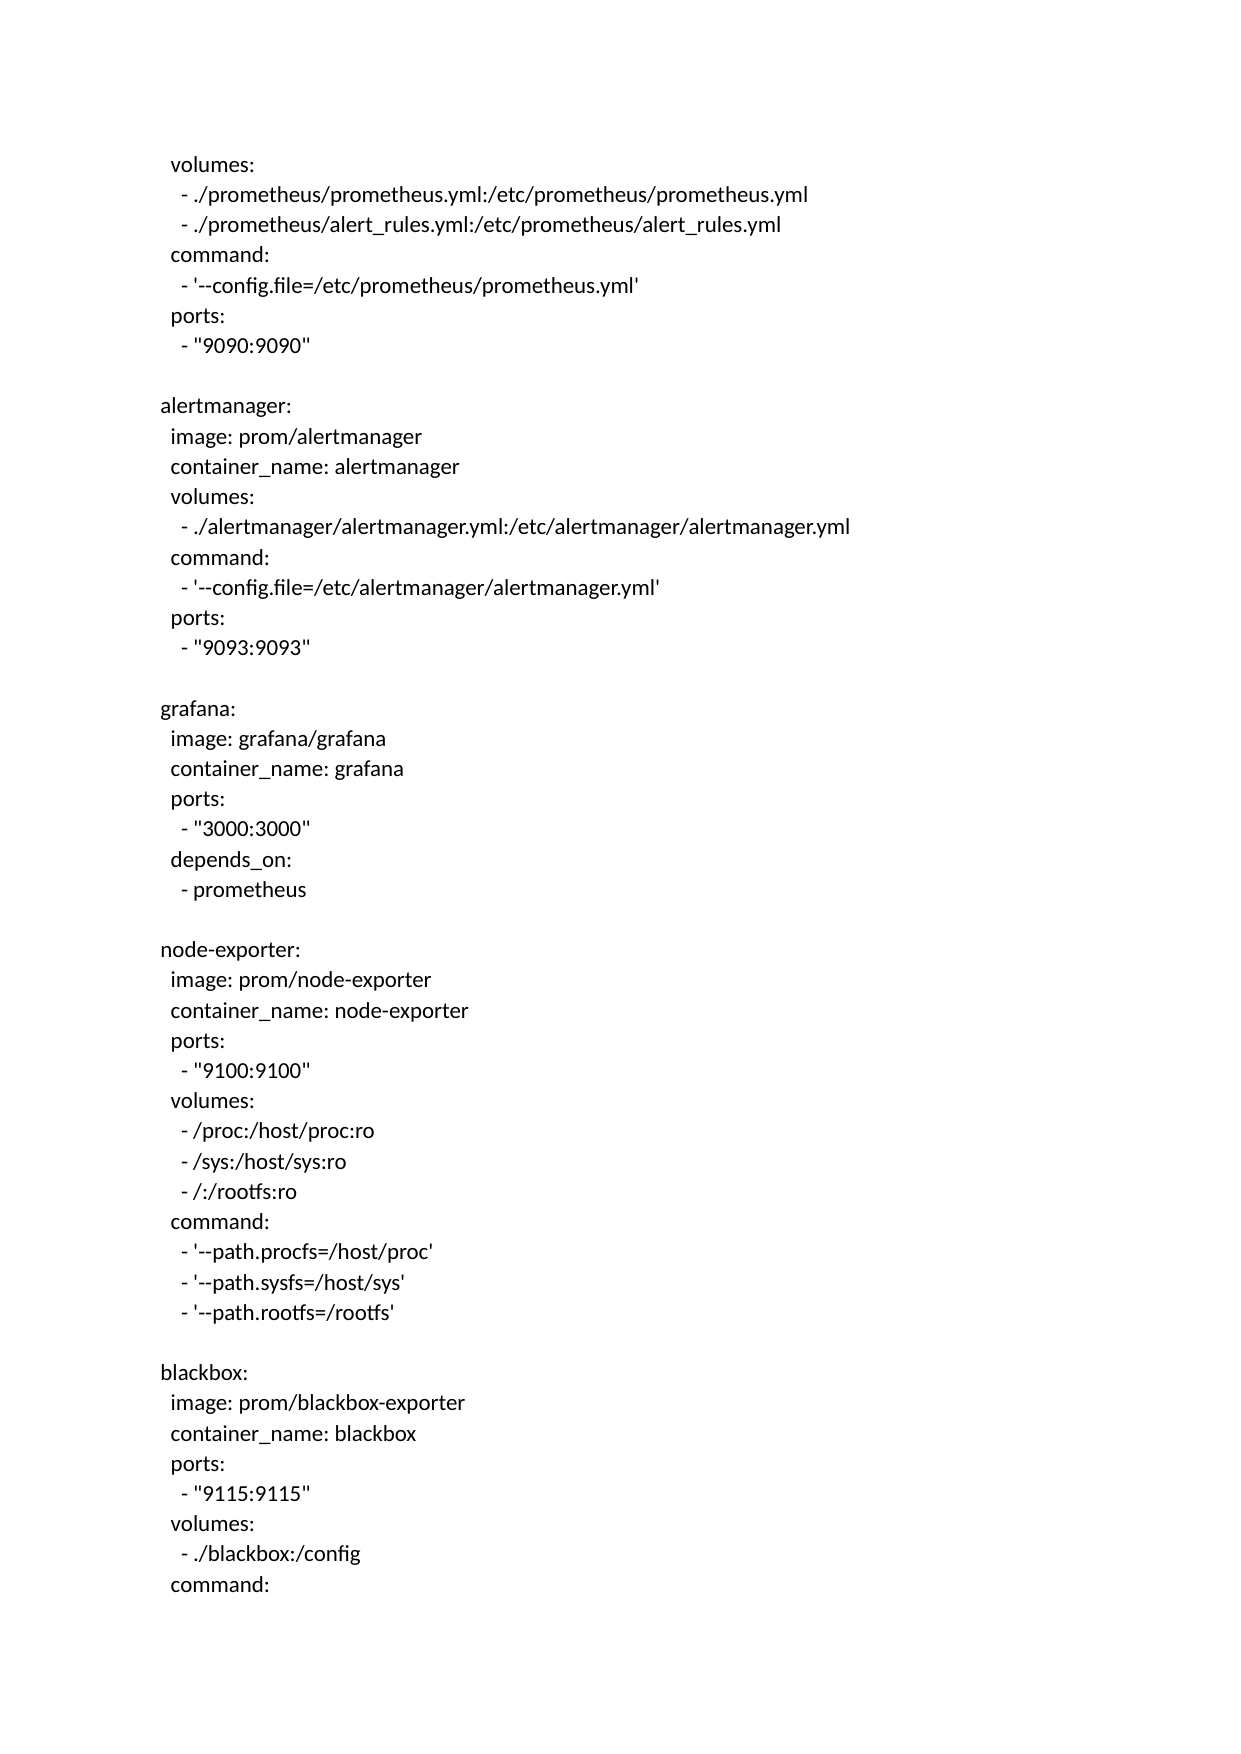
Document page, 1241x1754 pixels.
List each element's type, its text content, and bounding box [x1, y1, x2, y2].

text container_name: node-exporter [150, 996, 1090, 1024]
text image: prom/blackbox-exporter [150, 1388, 1090, 1417]
text - '--path.sysfs=/host/sys' [150, 1268, 1090, 1296]
text depends_on: [150, 845, 1090, 873]
text ports: [150, 784, 1090, 812]
text - '--config.file=/etc/prometheus/prometheus.yml' [150, 271, 1090, 299]
text - ./alertmanager/alertmanager.yml:/etc/alertmanager/alertmanager.yml [150, 512, 1090, 541]
text command: [150, 1570, 1090, 1598]
text node-exporter: [150, 935, 1090, 963]
text blackbox: [150, 1358, 1090, 1386]
text grafana: [150, 694, 1090, 722]
text command: [150, 1207, 1090, 1235]
text volumes: [150, 1086, 1090, 1114]
text ports: [150, 603, 1090, 631]
text container_name: alertmanager [150, 452, 1090, 480]
text image: prom/node-exporter [150, 966, 1090, 994]
text image: prom/alertmanager [150, 422, 1090, 450]
text container_name: grafana [150, 754, 1090, 782]
text volumes: [150, 482, 1090, 510]
text - prometheus [150, 875, 1090, 903]
text - '--config.file=/etc/alertmanager/alertmanager.yml' [150, 573, 1090, 601]
text - "9100:9100" [150, 1056, 1090, 1084]
text - '--path.procfs=/host/proc' [150, 1237, 1090, 1266]
text - '--path.rootfs=/rootfs' [150, 1298, 1090, 1326]
text container_name: blackbox [150, 1419, 1090, 1447]
text - "9093:9093" [150, 633, 1090, 661]
text command: [150, 543, 1090, 571]
text alertmanager: [150, 392, 1090, 420]
text ports: [150, 1026, 1090, 1054]
text - "9090:9090" [150, 331, 1090, 359]
text - ./prometheus/prometheus.yml:/etc/prometheus/prometheus.yml [150, 180, 1090, 208]
text - /sys:/host/sys:ro [150, 1147, 1090, 1175]
text ports: [150, 301, 1090, 329]
text volumes: [150, 1509, 1090, 1537]
text - /proc:/host/proc:ro [150, 1117, 1090, 1145]
text - "9115:9115" [150, 1479, 1090, 1507]
text volumes: [150, 150, 1090, 178]
text - ./prometheus/alert_rules.yml:/etc/prometheus/alert_rules.yml [150, 210, 1090, 238]
text - ./blackbox:/config [150, 1539, 1090, 1568]
text - "3000:3000" [150, 814, 1090, 843]
text image: grafana/grafana [150, 724, 1090, 752]
text - /:/rootfs:ro [150, 1177, 1090, 1205]
text command: [150, 241, 1090, 269]
text ports: [150, 1449, 1090, 1477]
